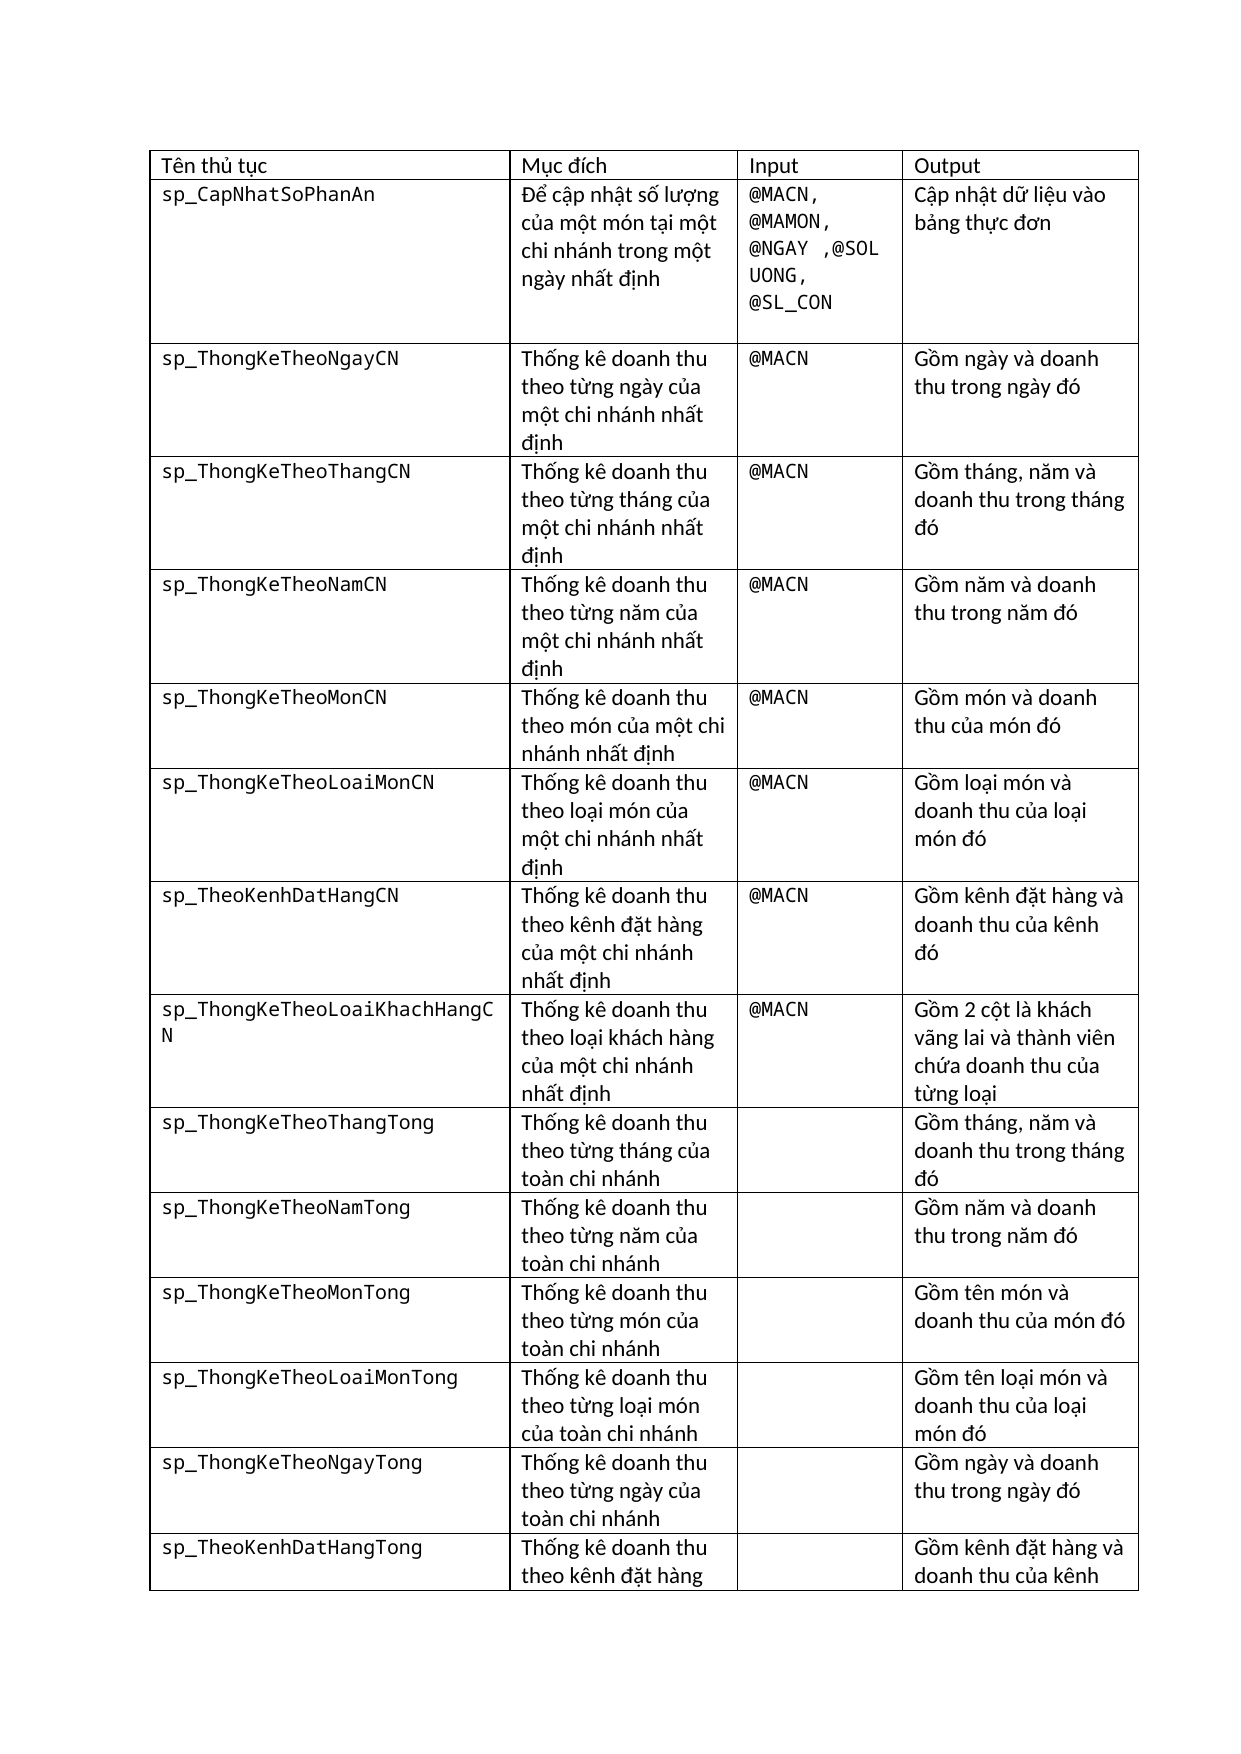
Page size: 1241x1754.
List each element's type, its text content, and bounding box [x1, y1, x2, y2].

table_header Mục đích [511, 151, 737, 179]
table_cell @MACN [738, 344, 902, 456]
table_header Output [903, 151, 1138, 179]
table_cell @MACN [738, 457, 902, 569]
table_cell Gồm năm và doanh thu trong năm đó [903, 570, 1138, 682]
table_cell Thống kê doanh thu theo loại món của một chi nhánh nhất định [511, 769, 737, 881]
table_cell Thống kê doanh thu theo từng ngày của một chi nhánh nhất định [511, 344, 737, 456]
table_cell Gồm ngày và doanh thu trong ngày đó [903, 344, 1138, 456]
table_cell sp_ThongKeTheoNamCN [151, 570, 509, 682]
table_cell Gồm tháng, năm và doanh thu trong tháng đó [903, 1108, 1138, 1192]
table_cell sp_ThongKeTheoNgayCN [151, 344, 509, 456]
table_cell Thống kê doanh thu theo từng năm của toàn chi nhánh [511, 1193, 737, 1277]
table_cell Gồm loại món và doanh thu của loại món đó [903, 769, 1138, 881]
table_cell [738, 1534, 902, 1589]
table_cell Để cập nhật số lượng của một món tại một chi nhánh trong một ngày nhất định [511, 180, 737, 343]
table_cell [738, 1108, 902, 1192]
table_cell sp_CapNhatSoPhanAn [151, 180, 509, 343]
table_cell @MACN [738, 882, 902, 994]
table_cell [511, 1534, 737, 1589]
table_cell Gồm tên món và doanh thu của món đó [903, 1278, 1138, 1362]
table_cell Gồm tháng, năm và doanh thu trong tháng đó [903, 457, 1138, 569]
table_cell @MACN [738, 684, 902, 767]
table_cell [738, 1193, 902, 1277]
table_cell sp_ThongKeTheoThangCN [151, 457, 509, 569]
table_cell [903, 1534, 1138, 1589]
table_cell Thống kê doanh thu theo từng món của toàn chi nhánh [511, 1278, 737, 1362]
table_cell Thống kê doanh thu theo từng loại món của toàn chi nhánh [511, 1363, 737, 1447]
table_cell @MACN [738, 995, 902, 1107]
table_cell Thống kê doanh thu theo từng năm của một chi nhánh nhất định [511, 570, 737, 682]
table_cell Gồm 2 cột là khách vãng lai và thành viên chứa doanh thu của từng loại [903, 995, 1138, 1107]
table_cell Gồm kênh đặt hàng và doanh thu của kênh đó [903, 882, 1138, 994]
table_cell sp_ThongKeTheoMonTong [151, 1278, 509, 1362]
table_cell Gồm ngày và doanh thu trong ngày đó [903, 1448, 1138, 1532]
table_cell sp_TheoKenhDatHangCN [151, 882, 509, 994]
table_cell Thống kê doanh thu theo loại khách hàng của một chi nhánh nhất định [511, 995, 737, 1107]
table_cell sp_ThongKeTheoLoaiMonTong [151, 1363, 509, 1447]
table_cell sp_ThongKeTheoMonCN [151, 684, 509, 767]
table_cell sp_ThongKeTheoLoaiKhachHangCN [151, 995, 509, 1107]
table_cell [738, 1448, 902, 1532]
table_cell Cập nhật dữ liệu vào bảng thực đơn [903, 180, 1138, 343]
table_cell sp_ThongKeTheoNamTong [151, 1193, 509, 1277]
table_cell Thống kê doanh thu theo món của một chi nhánh nhất định [511, 684, 737, 767]
table_cell @MACN [738, 570, 902, 682]
table_cell @MACN, @MAMON, @NGAY ,@SOLUONG, @SL_CON [738, 180, 902, 343]
table_cell @MACN [738, 769, 902, 881]
table_cell Gồm tên loại món và doanh thu của loại món đó [903, 1363, 1138, 1447]
table_cell Thống kê doanh thu theo từng tháng của toàn chi nhánh [511, 1108, 737, 1192]
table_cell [151, 1534, 509, 1589]
table_cell sp_ThongKeTheoThangTong [151, 1108, 509, 1192]
table_cell Gồm món và doanh thu của món đó [903, 684, 1138, 767]
table_cell [738, 1363, 902, 1447]
table_header Input [738, 151, 902, 179]
table_cell Thống kê doanh thu theo kênh đặt hàng của một chi nhánh nhất định [511, 882, 737, 994]
table_cell sp_ThongKeTheoNgayTong [151, 1448, 509, 1532]
table_cell [738, 1278, 902, 1362]
table_cell Thống kê doanh thu theo từng tháng của một chi nhánh nhất định [511, 457, 737, 569]
table_cell Thống kê doanh thu theo từng ngày của toàn chi nhánh [511, 1448, 737, 1532]
table_header Tên thủ tục [151, 151, 509, 179]
table_cell sp_ThongKeTheoLoaiMonCN [151, 769, 509, 881]
table_cell Gồm năm và doanh thu trong năm đó [903, 1193, 1138, 1277]
